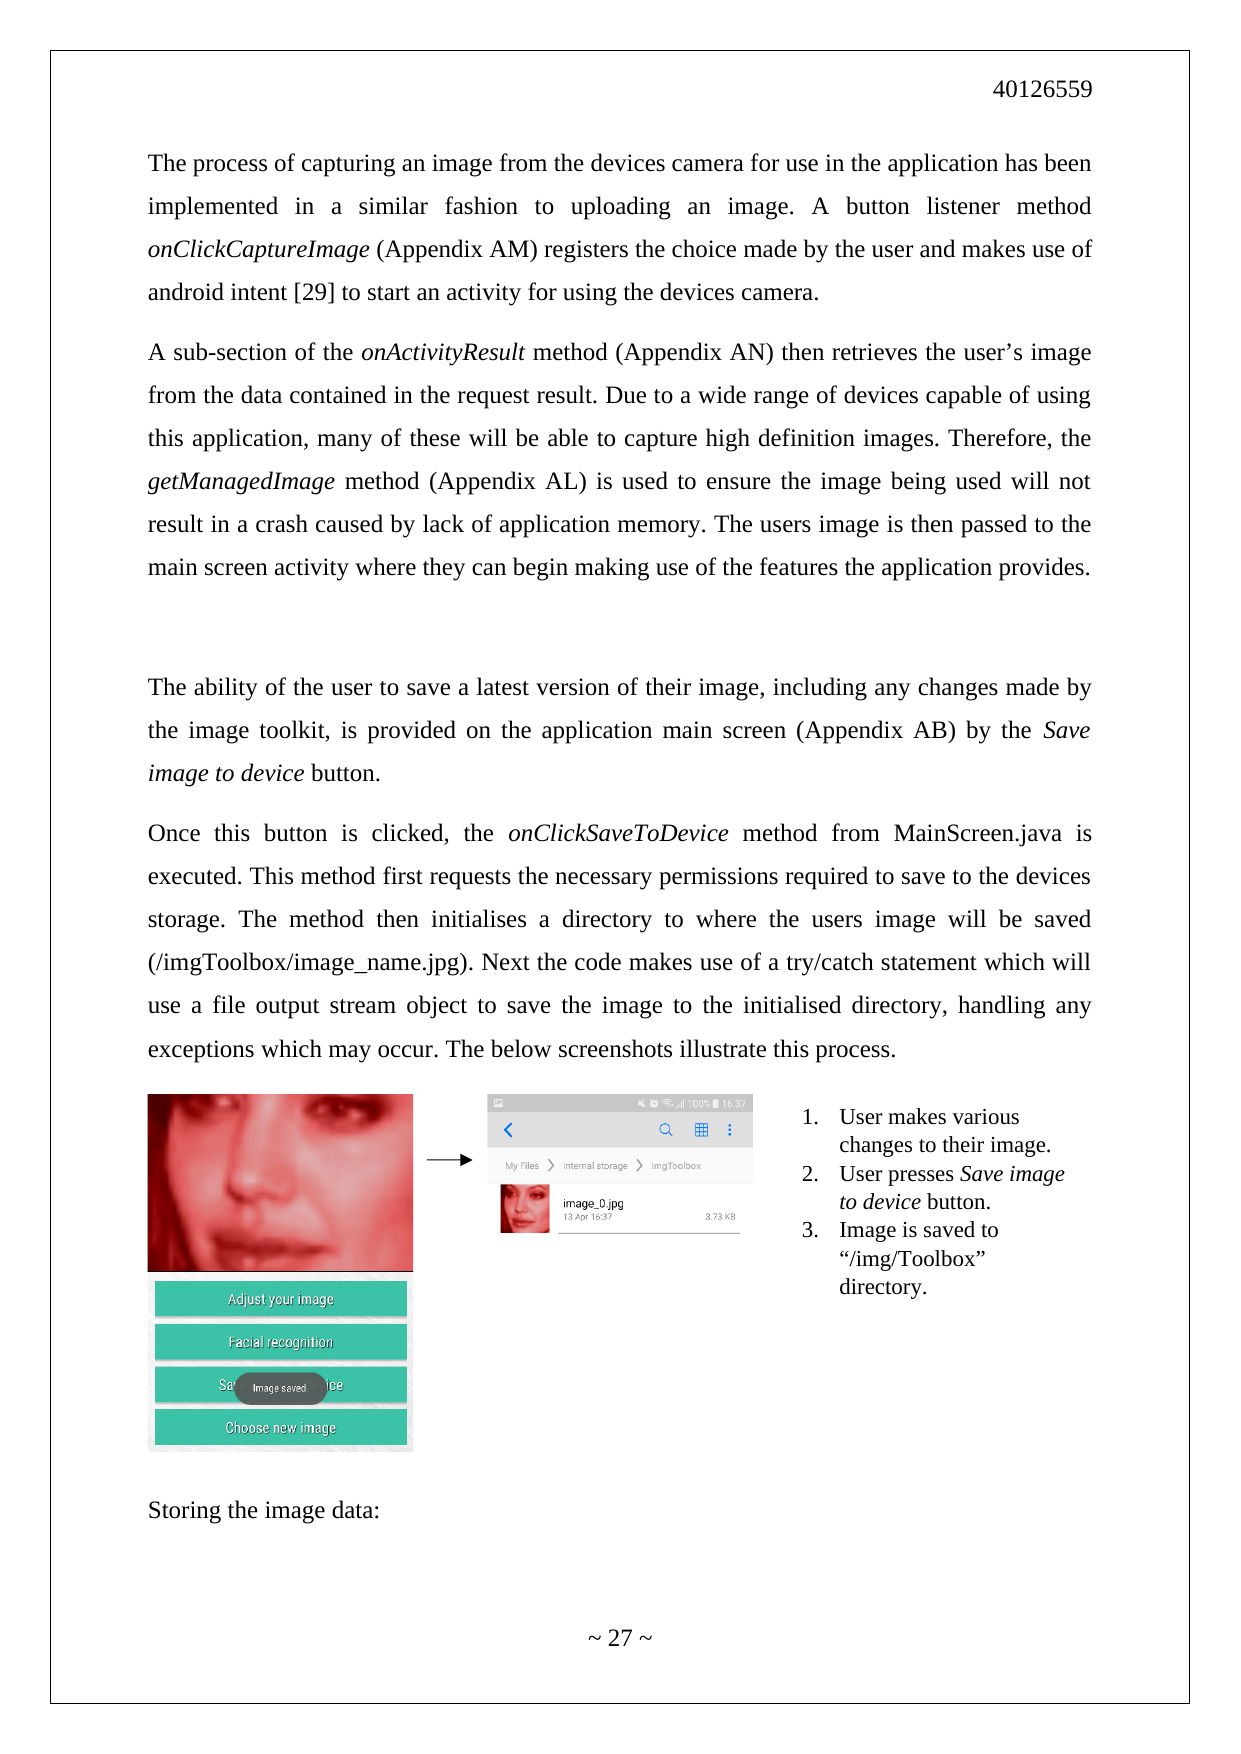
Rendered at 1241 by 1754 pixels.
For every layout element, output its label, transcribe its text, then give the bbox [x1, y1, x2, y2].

text Storing the image data: [148, 1183, 1093, 1523]
picture [487, 1094, 753, 1445]
text The process of capturing an image from the devices camera for use in the application has been implemented in a similar fashion to uploading an image. A button listener method onClickCaptureImage (Appendix AM) registers the choice made by the user and makes use of android intent [29] to start an activity for using the devices camera. [148, 148, 1093, 306]
list Once this button is clicked, the onClickSaveToDevice method from MainScreen.java is executed. This method first requests the necessary permissions required to save to the devices storage. The method then initialises a directory to where the users image will be saved (/imgToolbox/image_name.jpg). Next the code makes use of a try/catch statement which will use a file output stream object to save the image to the initialised directory, handling any exceptions which may occur. The below screenshots illustrate this process. [148, 818, 1093, 1062]
text The ability of the user to save a latest version of their image, including any changes made by the image toolkit, is provided on the application main screen (Appendix AB) by the Save image to device button. [148, 672, 1093, 787]
picture [147, 1094, 414, 1452]
text A sub-section of the onActivityResult method (Appendix AN) then retrieves the user’s image from the data contained in the request result. Due to a wide range of devices capable of using this application, many of these will be able to capture high definition images. Therefore, the getManagedImage method (Appendix AL) is used to ensure the image being used will not result in a crash caused by lack of application memory. The users image is then passed to the main screen activity where they can begin making use of the features the application provides. [148, 337, 1093, 581]
